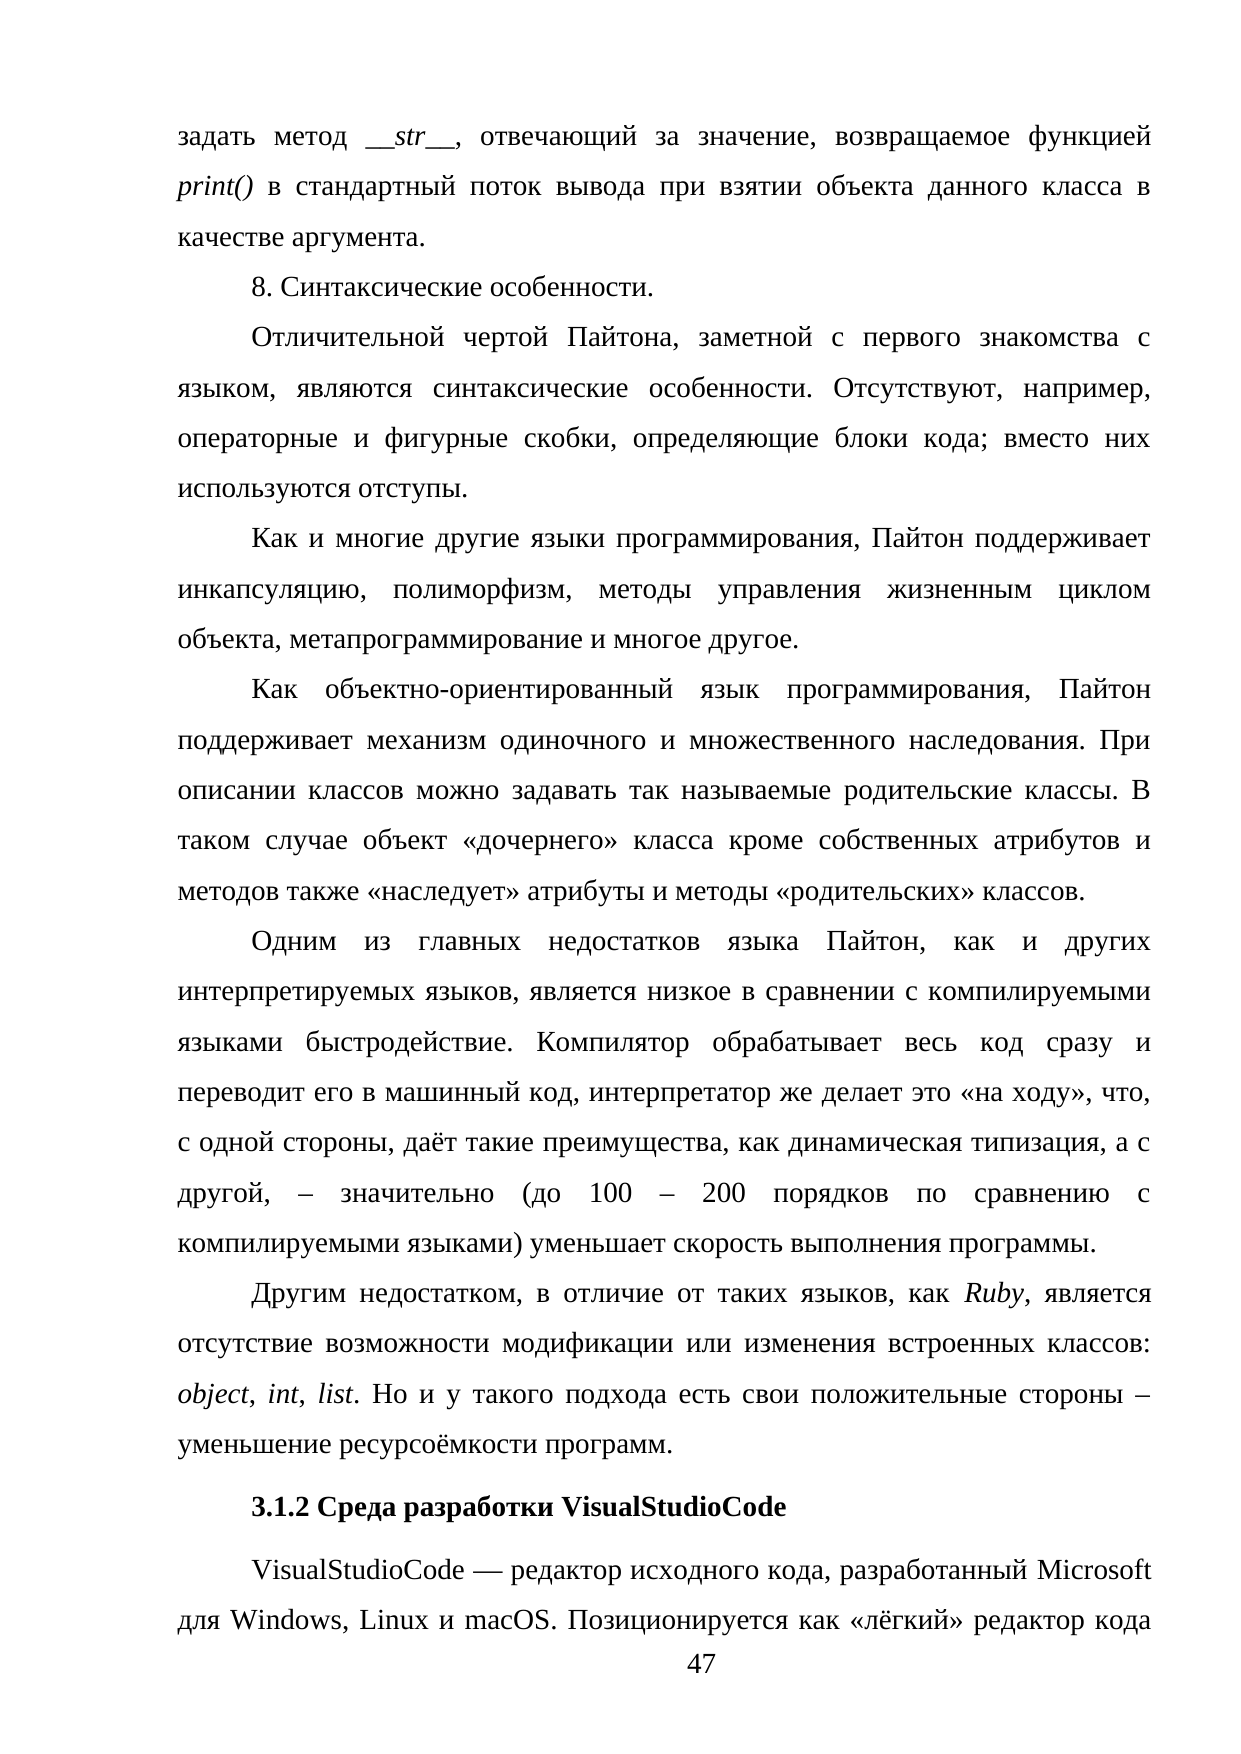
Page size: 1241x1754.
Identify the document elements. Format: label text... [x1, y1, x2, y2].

text Отличительной чертой Пайтона, заметной с первого знакомства с языком, являются синтаксические особенности. Отсутствуют, например, операторные и фигурные скобки, определяющие блоки кода; вместо них используются отступы. [177, 319, 1152, 504]
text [177, 118, 1152, 252]
text 8. Синтаксические особенности. [177, 269, 1152, 303]
text Как объектно-ориентированный язык программирования, Пайтон поддерживает механизм одиночного и множественного наследования. При описании классов можно задавать так называемые родительские классы. В таком случае объект «дочернего» класса кроме собственных атрибутов и методов также «наследует» атрибуты и методы «родительских» классов. [177, 672, 1152, 906]
text Другим недостатком, в отличие от таких языков, как Ruby, является отсутствие возможности модификации или изменения встроенных классов: object, int, list. Но и у такого подхода есть свои положительные стороны – уменьшение ресурсоёмкости программ. [177, 1275, 1152, 1460]
text Как и многие другие языки программирования, Пайтон поддерживает инкапсуляцию, полиморфизм, методы управления жизненным циклом объекта, метапрограммирование и многое другое. [177, 521, 1152, 655]
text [177, 1552, 1152, 1636]
text Одним из главных недостатков языка Пайтон, как и других интерпретируемых языков, является низкое в сравнении с компилируемыми языками быстродействие. Компилятор обрабатывает весь код сразу и переводит его в машинный код, интерпретатор же делает это «на ходу», что, с одной стороны, даёт такие преимущества, как динамическая типизация, а с другой, – значительно (до 100 – 200 порядков по сравнению с компилируемыми языками) уменьшает скорость выполнения программы. [177, 923, 1152, 1258]
subtitle 3.1.2 Среда разработки VisualStudioCode [177, 1489, 1152, 1523]
